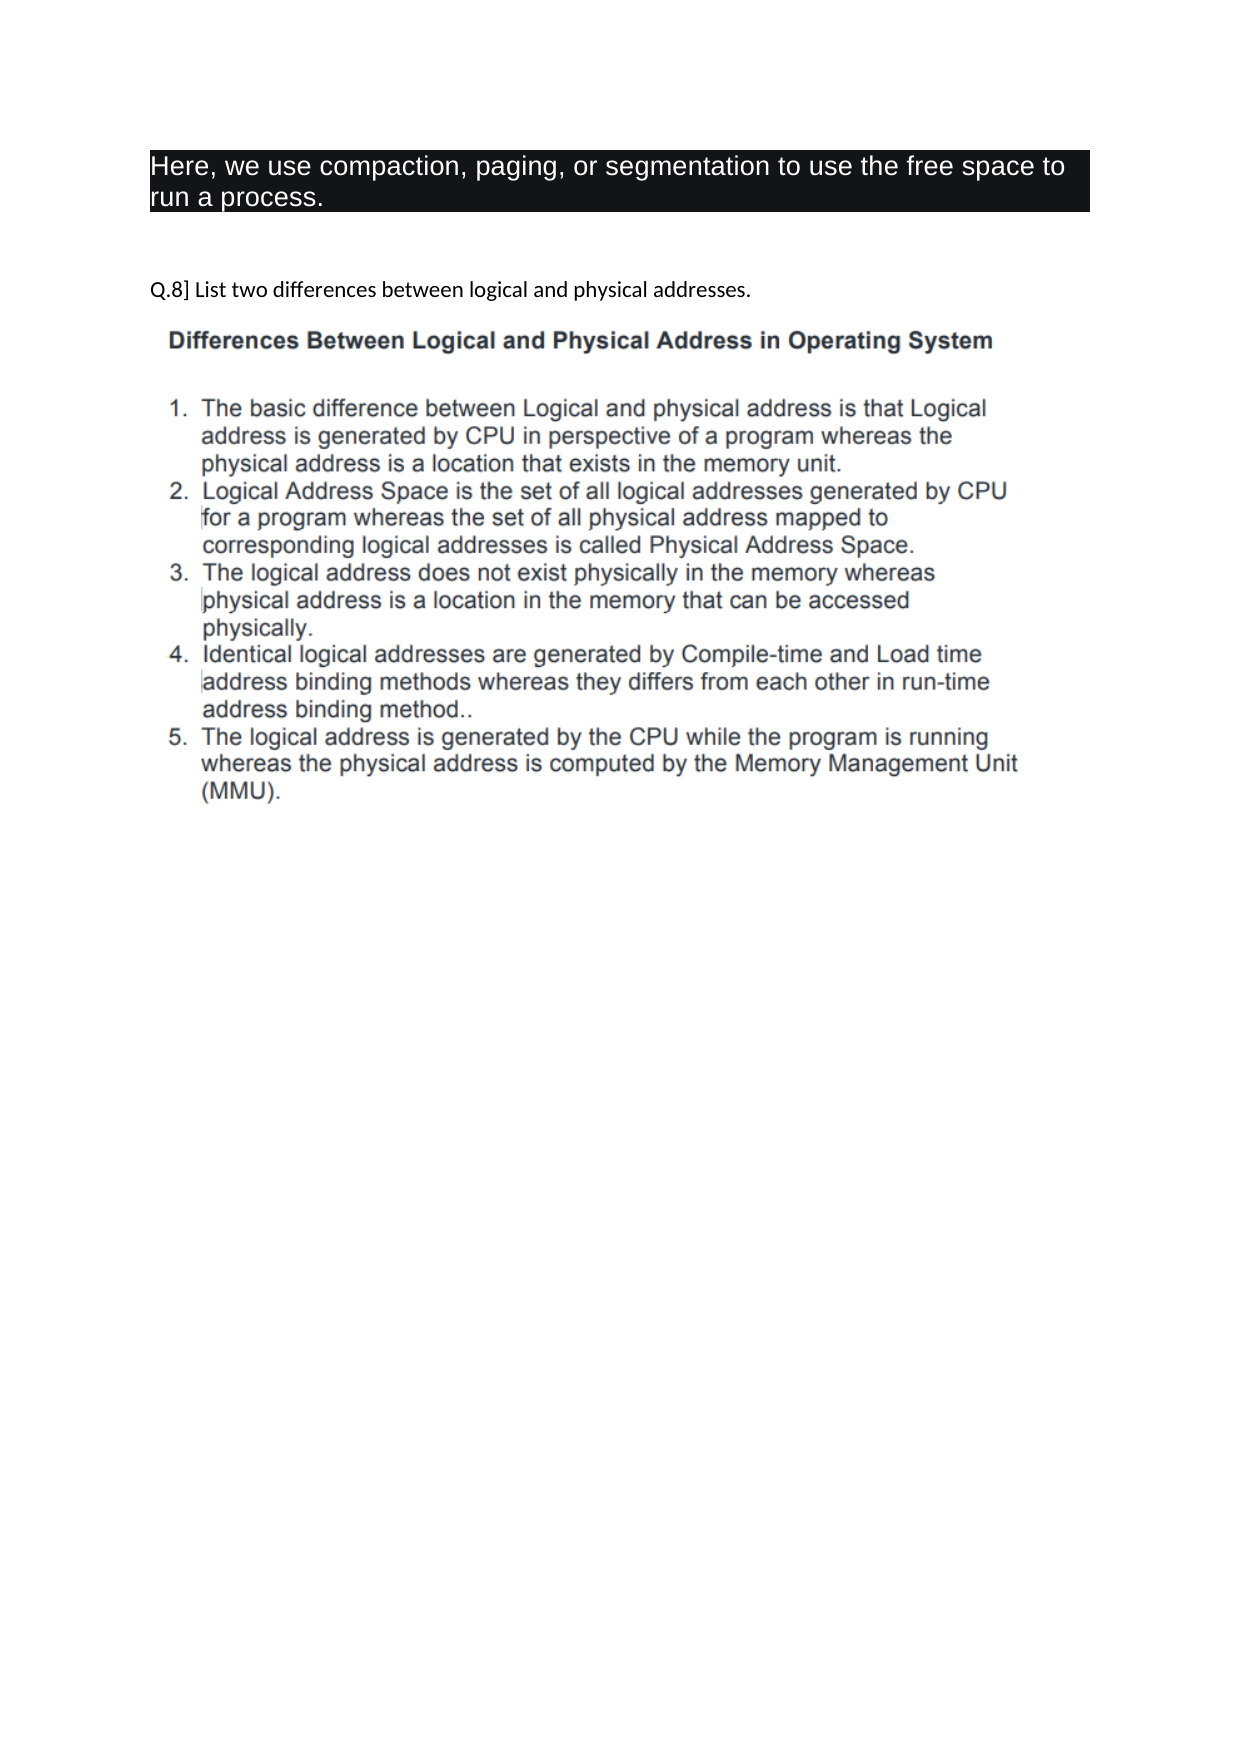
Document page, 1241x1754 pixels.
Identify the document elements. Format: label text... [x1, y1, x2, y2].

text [150, 150, 1090, 212]
picture [150, 321, 1052, 824]
text Q.8] List two differences between logical and physical addresses. [150, 275, 1090, 303]
